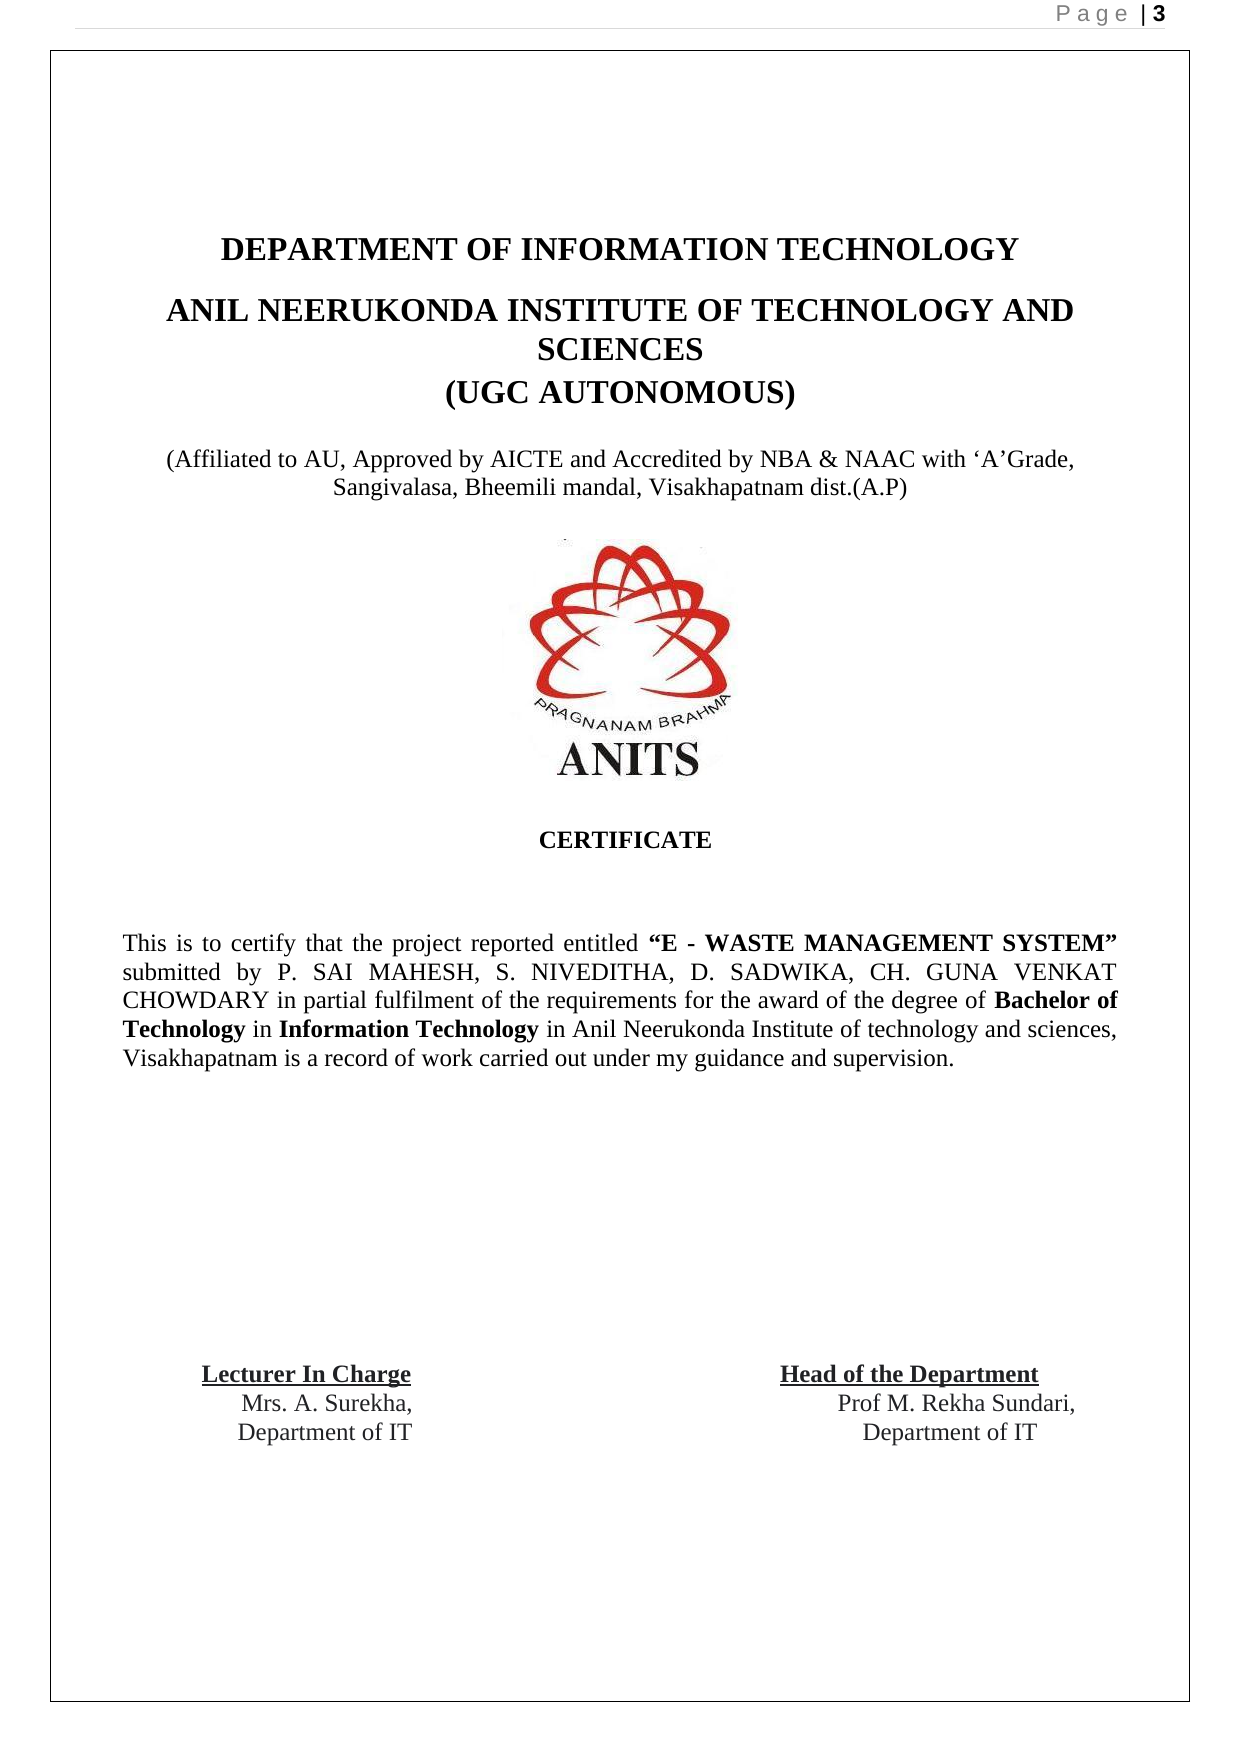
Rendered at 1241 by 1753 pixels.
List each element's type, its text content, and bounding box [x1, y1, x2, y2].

text Department of IT Department of IT [75, 1417, 1118, 1445]
text Lecturer In Charge Head of the Department [122, 1359, 1118, 1388]
picture [502, 539, 739, 781]
text ANIL NEERUKONDA INSTITUTE OF TECHNOLOGY AND SCIENCES [122, 291, 1118, 367]
text This is to certify that the project reported entitled “E - WASTE MANAGEMENT SYSTEM” submitted by P. SAI MAHESH, S. NIVEDITHA, D. SADWIKA, CH. GUNA VENKAT CHOWDARY in partial fulfilment of the requirements for the award of the degree of Bachelor of Technology in Information Technology in Anil Neerukonda Institute of technology and sciences, Visakhapatnam is a record of work carried out under my guidance and supervision. [122, 928, 1118, 1072]
text DEPARTMENT OF INFORMATION TECHNOLOGY [122, 229, 1118, 268]
text Mrs. A. Surekha, Prof M. Rekha Sundari, [122, 1388, 1118, 1417]
text CERTIFICATE [122, 825, 1118, 854]
text (Affiliated to AU, Approved by AICTE and Accredited by NBA & NAAC with ‘A’Grade, Sangivalasa, Bheemili mandal, Visakhapatnam dist.(A.P) [122, 444, 1118, 501]
subtitle (UGC AUTONOMOUS) [122, 372, 1118, 411]
